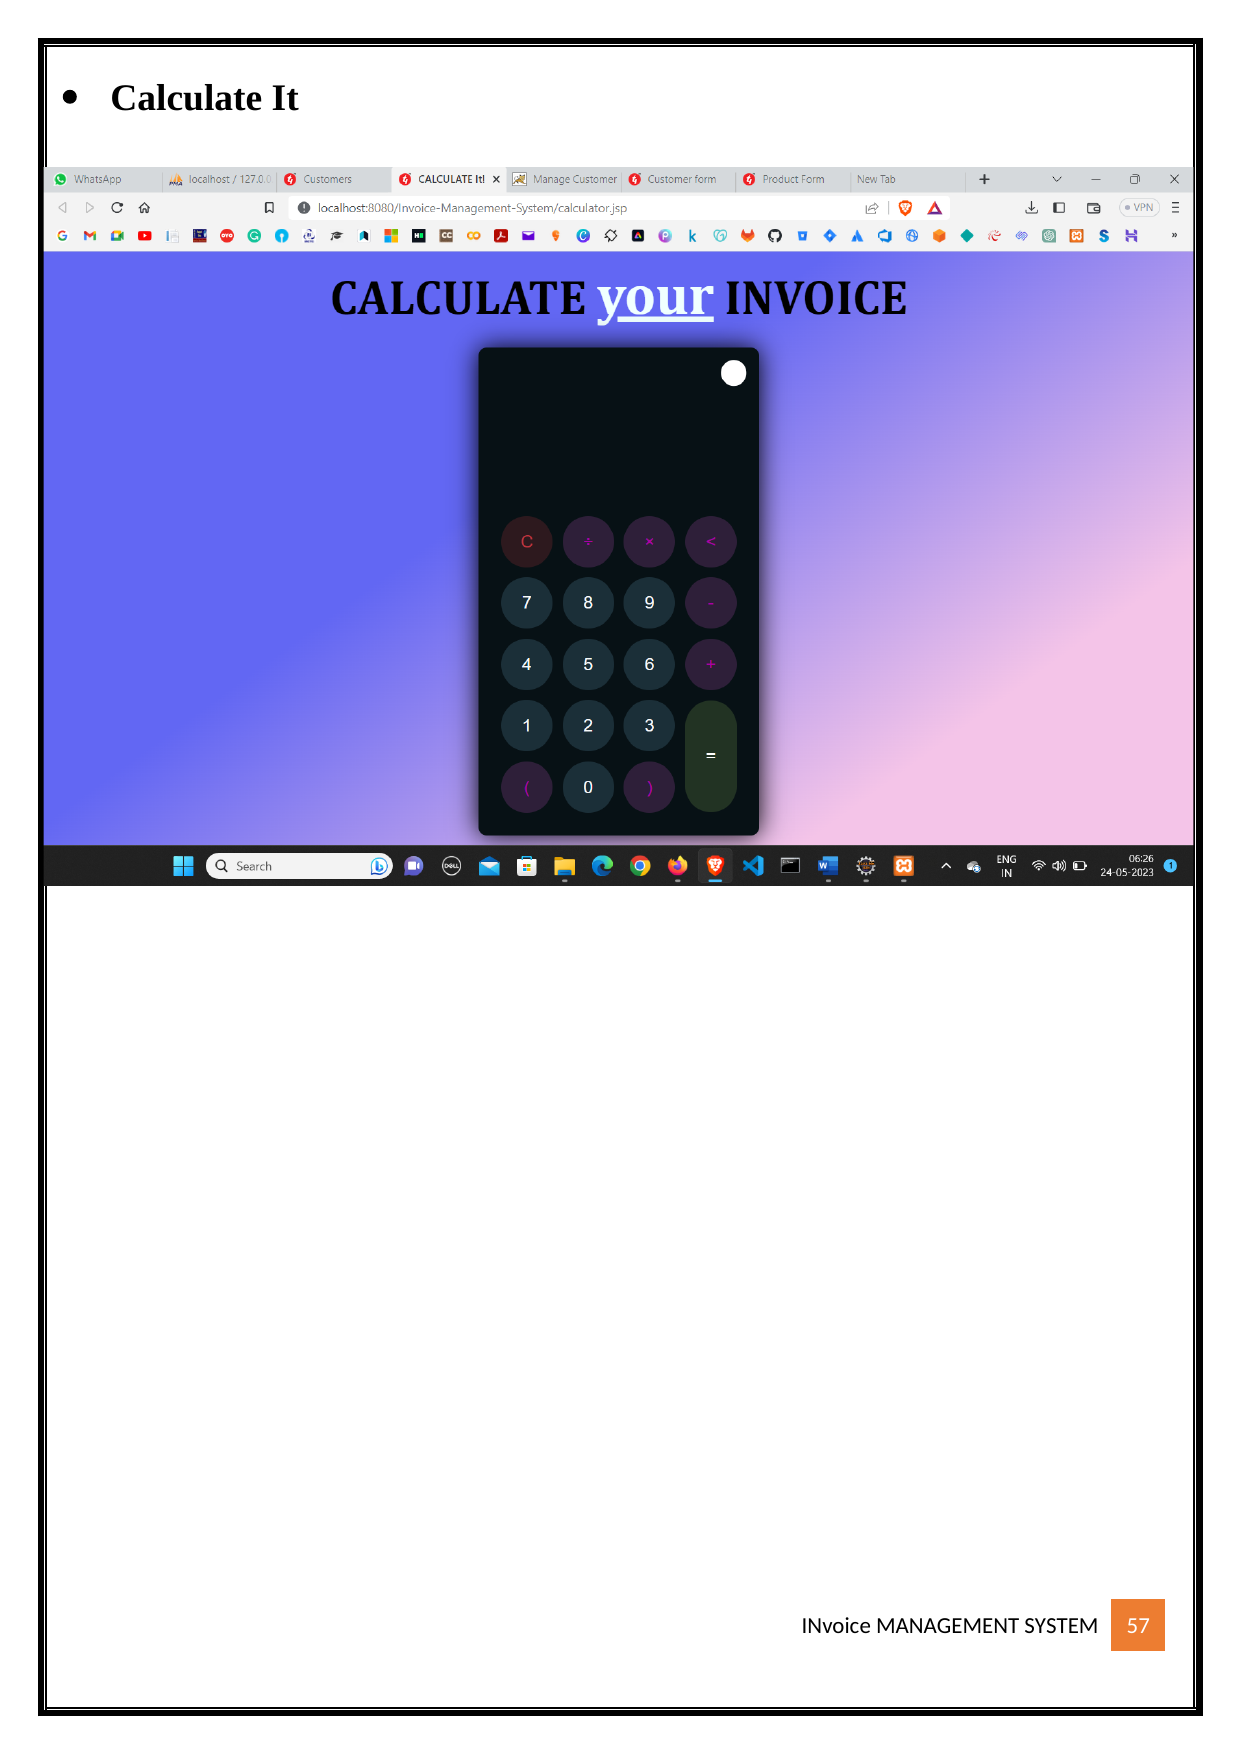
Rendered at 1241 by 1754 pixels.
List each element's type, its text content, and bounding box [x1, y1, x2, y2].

list Calculate It [63, 75, 1165, 118]
picture [43, 167, 1194, 886]
